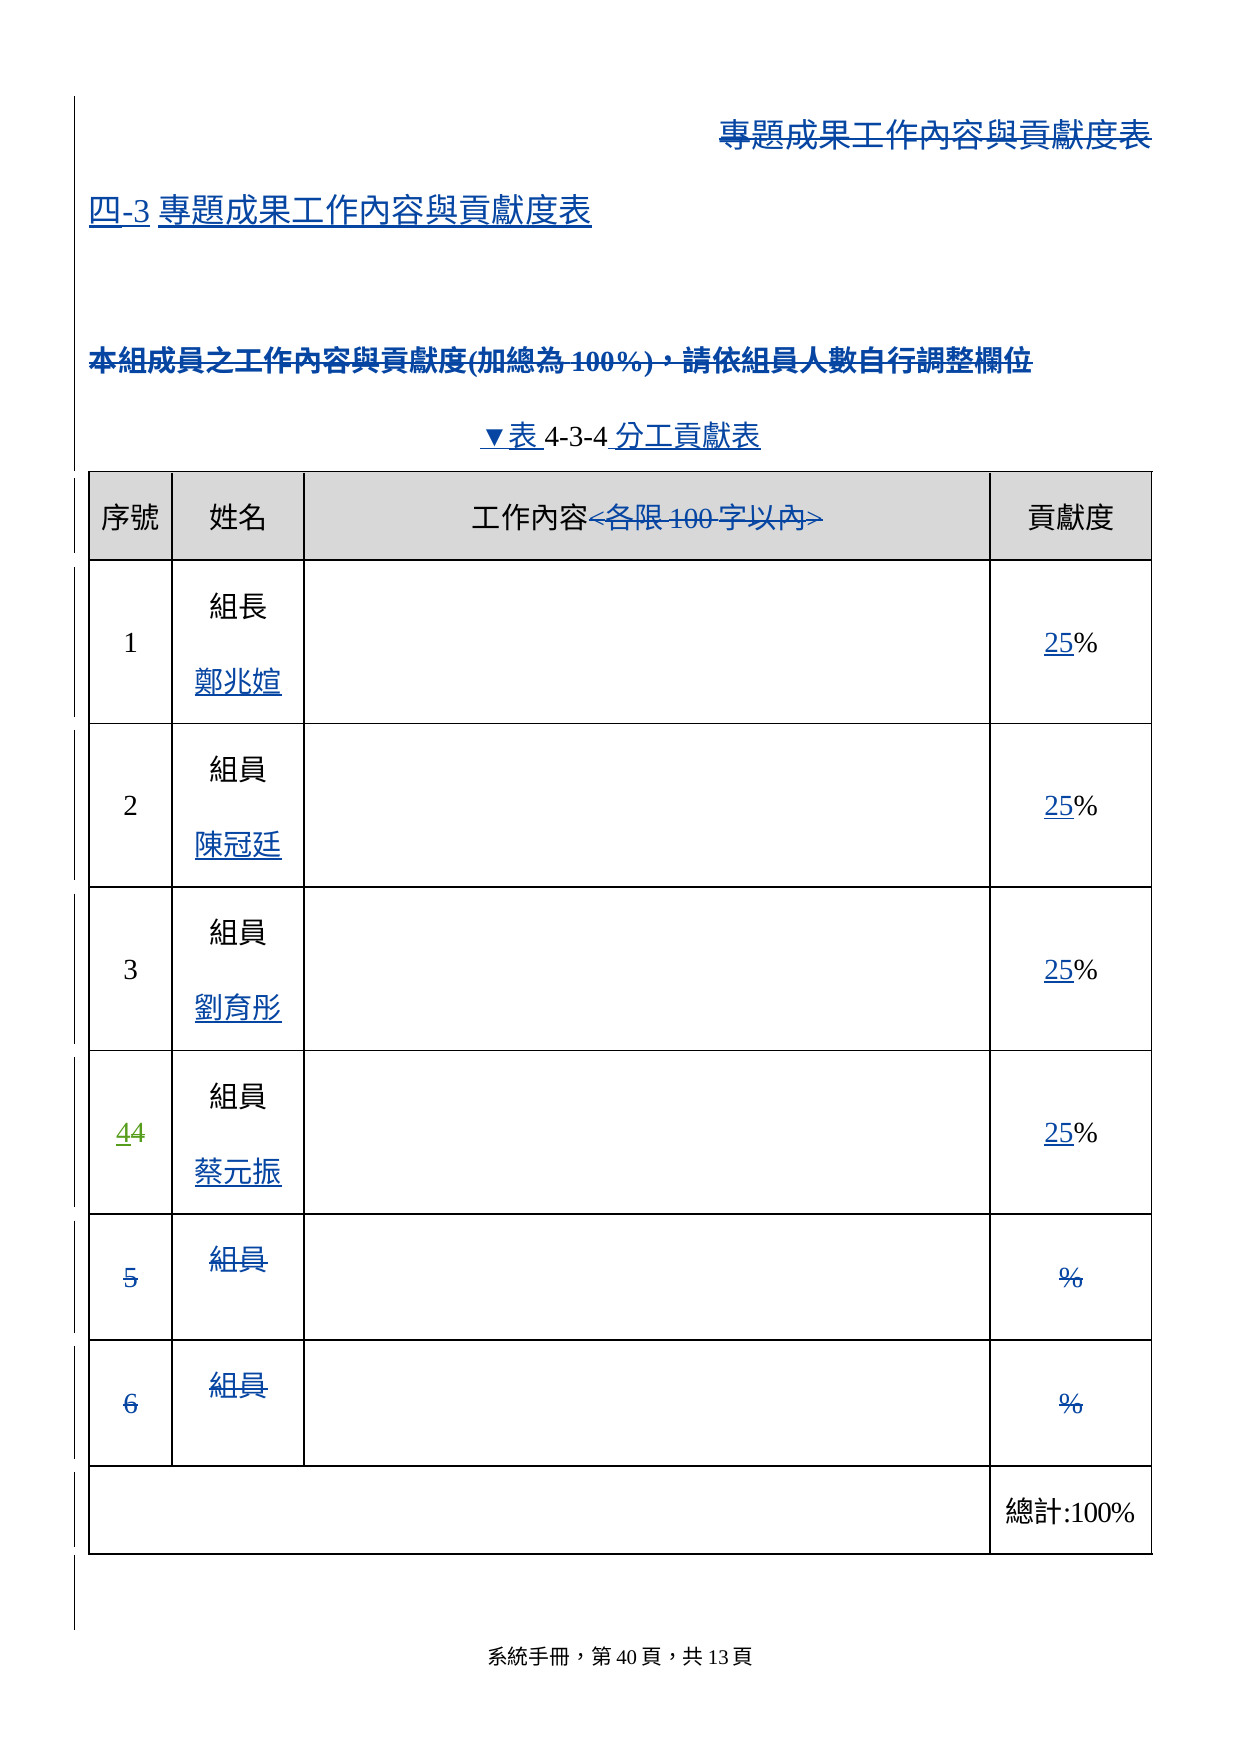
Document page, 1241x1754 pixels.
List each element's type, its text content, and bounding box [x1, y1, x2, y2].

table_header 貢獻度 [991, 472, 1151, 559]
table_cell % [991, 561, 1151, 723]
text 4-3-1 [89, 396, 1152, 471]
table_cell 組員 [173, 888, 303, 1049]
table_cell [991, 1341, 1151, 1465]
table_cell [90, 1341, 171, 1465]
table_cell 2 [90, 724, 171, 886]
table_cell [90, 1467, 989, 1553]
table_cell 組員 [173, 724, 303, 886]
table_cell [305, 1215, 989, 1339]
table_cell [305, 724, 989, 886]
table_cell [90, 1215, 171, 1339]
table_cell 總計:100% [991, 1467, 1151, 1553]
table_cell 1 [90, 561, 171, 723]
table_cell [305, 561, 989, 723]
table_cell % [991, 888, 1151, 1049]
table_cell % [991, 724, 1151, 886]
table_header 姓名 [173, 472, 304, 559]
table_cell [991, 1215, 1151, 1339]
table_cell [305, 1051, 989, 1213]
table_cell [305, 1341, 989, 1465]
table_cell [173, 1215, 303, 1339]
table_cell 組員 [173, 1051, 303, 1213]
table_cell 3 [90, 888, 171, 1049]
table_cell [173, 1341, 303, 1465]
table_cell [305, 888, 989, 1049]
table_header 序號 [90, 472, 172, 559]
table_header 工作內容 [305, 472, 990, 559]
table_cell % [991, 1051, 1151, 1213]
table_cell 組長 [173, 561, 303, 723]
table_cell [90, 1051, 171, 1213]
